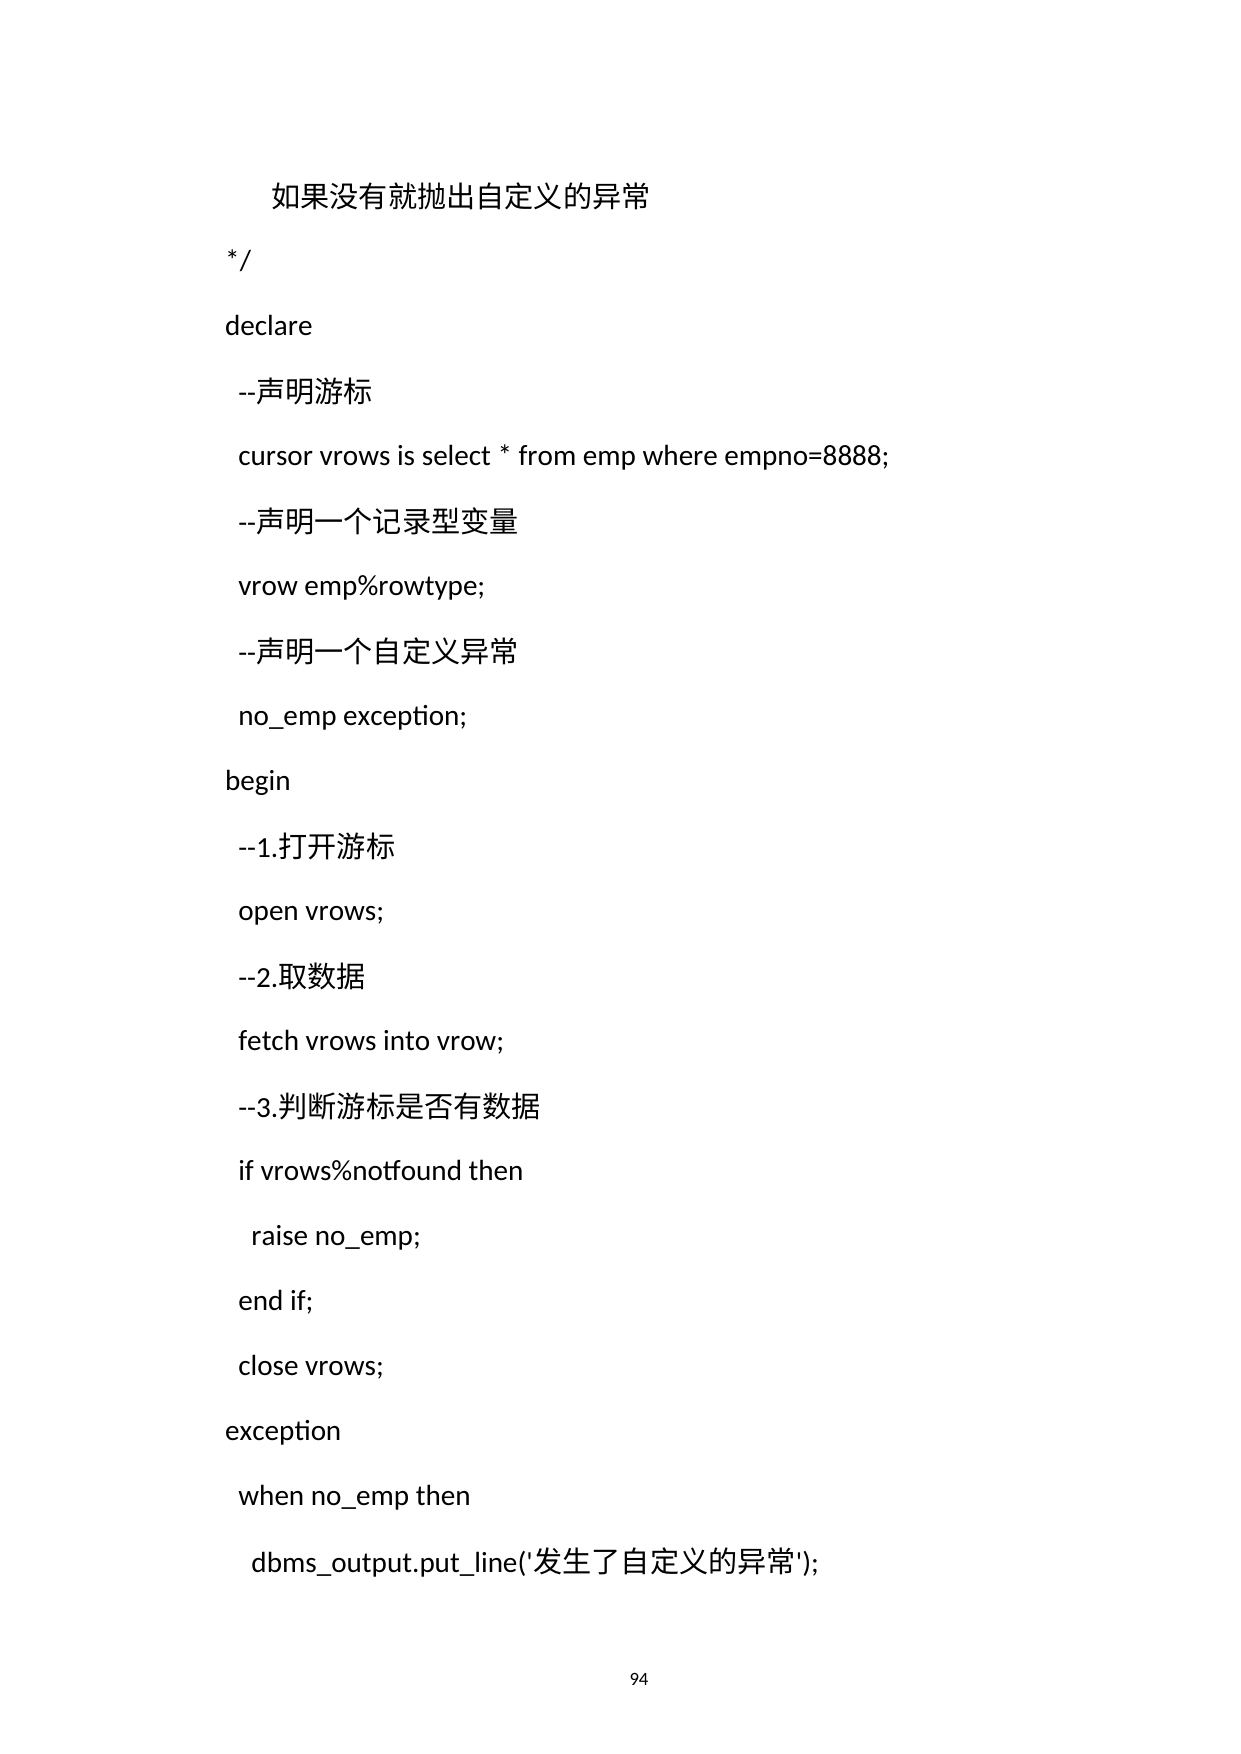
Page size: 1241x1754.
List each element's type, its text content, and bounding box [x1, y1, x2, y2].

text end if; [187, 1267, 1053, 1332]
text raise no_emp; [187, 1202, 1053, 1267]
text declare [187, 292, 1053, 357]
text --1.打开游标 [187, 812, 1053, 877]
text --3.判断游标是否有数据 [187, 1072, 1053, 1137]
text open vrows; [187, 877, 1053, 942]
text exception [187, 1397, 1053, 1462]
text --2.取数据 [187, 942, 1053, 1007]
text fetch vrows into vrow; [187, 1007, 1053, 1072]
text if vrows%notfound then [187, 1137, 1053, 1202]
text --声明一个记录型变量 [187, 487, 1053, 552]
text close vrows; [187, 1332, 1053, 1397]
text 如果没有就抛出自定义的异常 [187, 162, 1053, 227]
text */ [187, 227, 1053, 292]
text --声明一个自定义异常 [187, 617, 1053, 682]
text no_emp exception; [187, 682, 1053, 747]
text begin [187, 747, 1053, 812]
text dbms_output.put_line('发生了自定义的异常'); [187, 1527, 1053, 1592]
text --声明游标 [187, 357, 1053, 422]
text when no_emp then [187, 1462, 1053, 1527]
text cursor vrows is select * from emp where empno=8888; [187, 422, 1053, 487]
text vrow emp%rowtype; [187, 552, 1053, 617]
